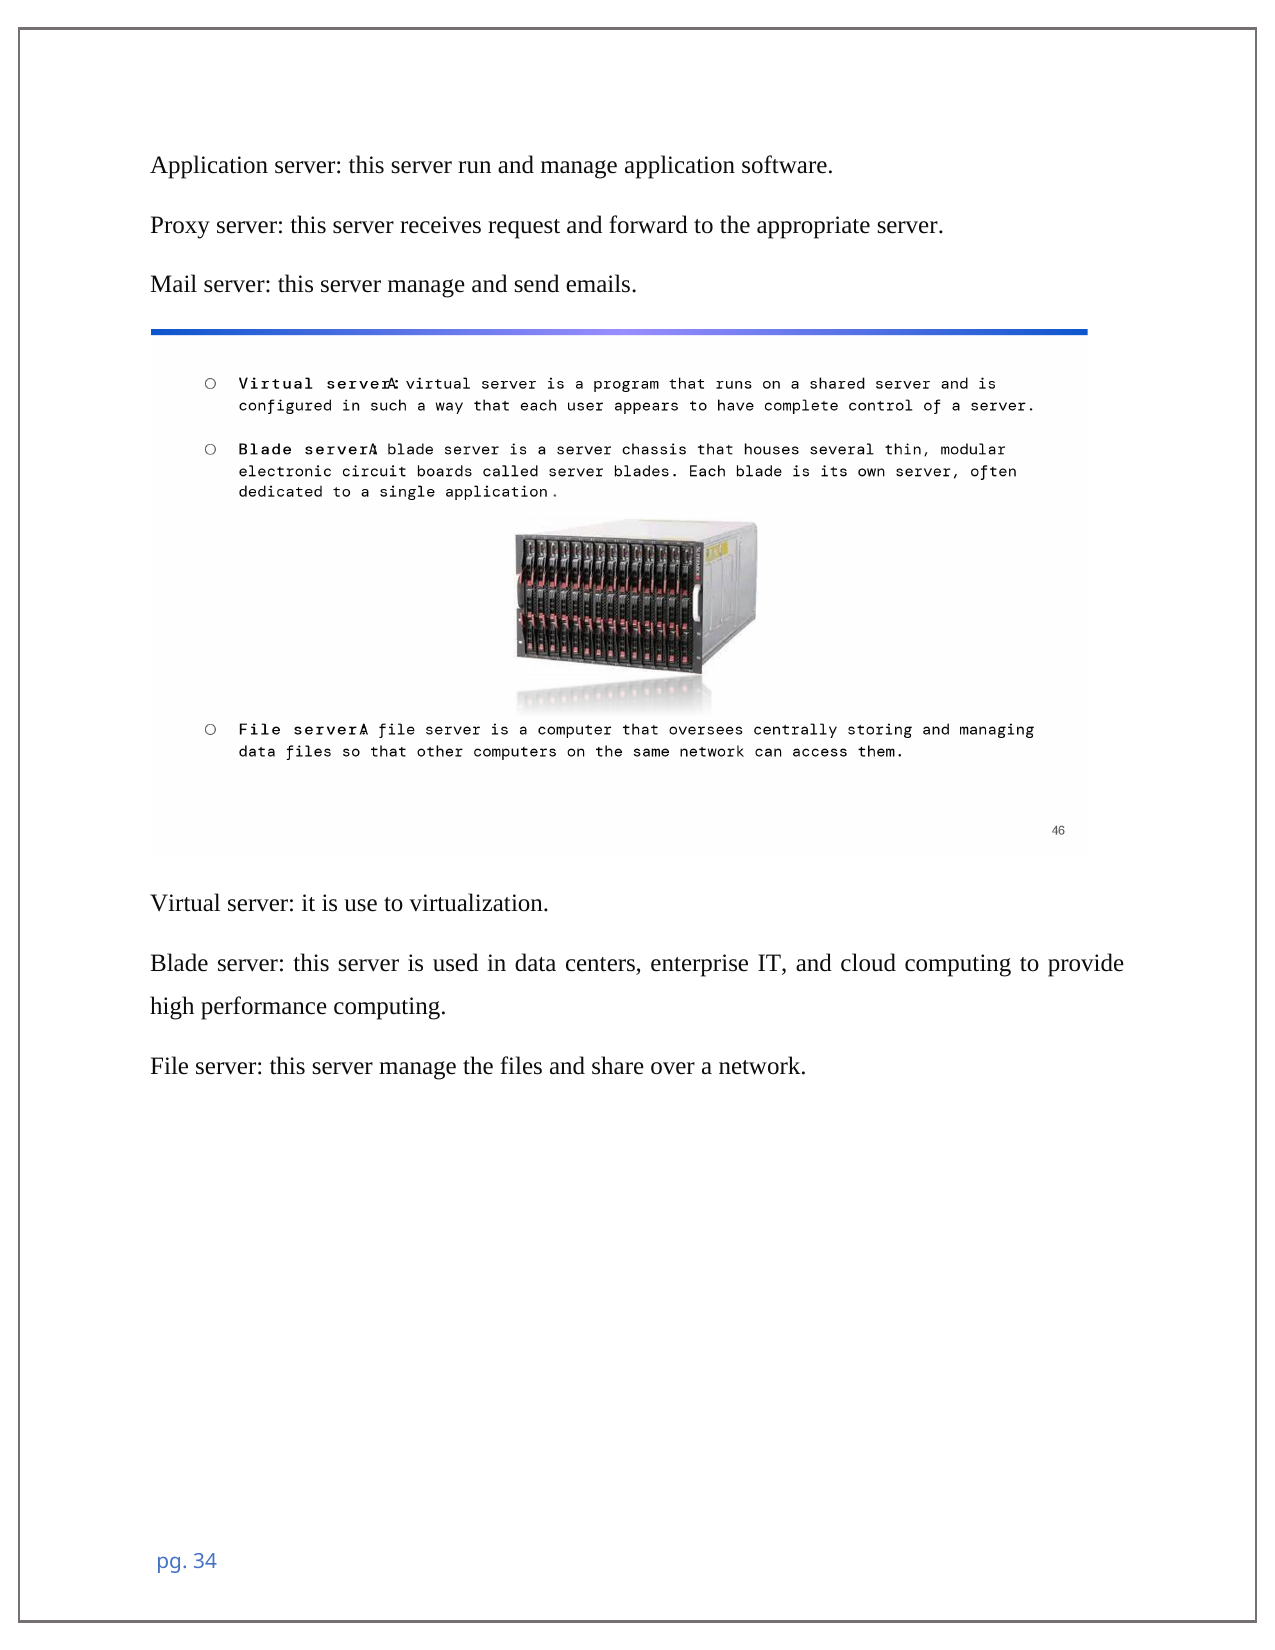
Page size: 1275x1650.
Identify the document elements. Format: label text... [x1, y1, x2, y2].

text Mail server: this server manage and send emails. [150, 269, 1125, 298]
text Blade server: this server is used in data centers, enterprise IT, and cloud computing to provide high performance computing. [150, 948, 1125, 1020]
text Virtual server: it is use to virtualization. [150, 888, 1125, 917]
text Application server: this server run and manage application software. [150, 150, 1125, 179]
text File server: this server manage the files and share over a network. [150, 1051, 1125, 1080]
text Proxy server: this server receives request and forward to the appropriate server. [150, 210, 1125, 238]
picture [150, 329, 1088, 858]
